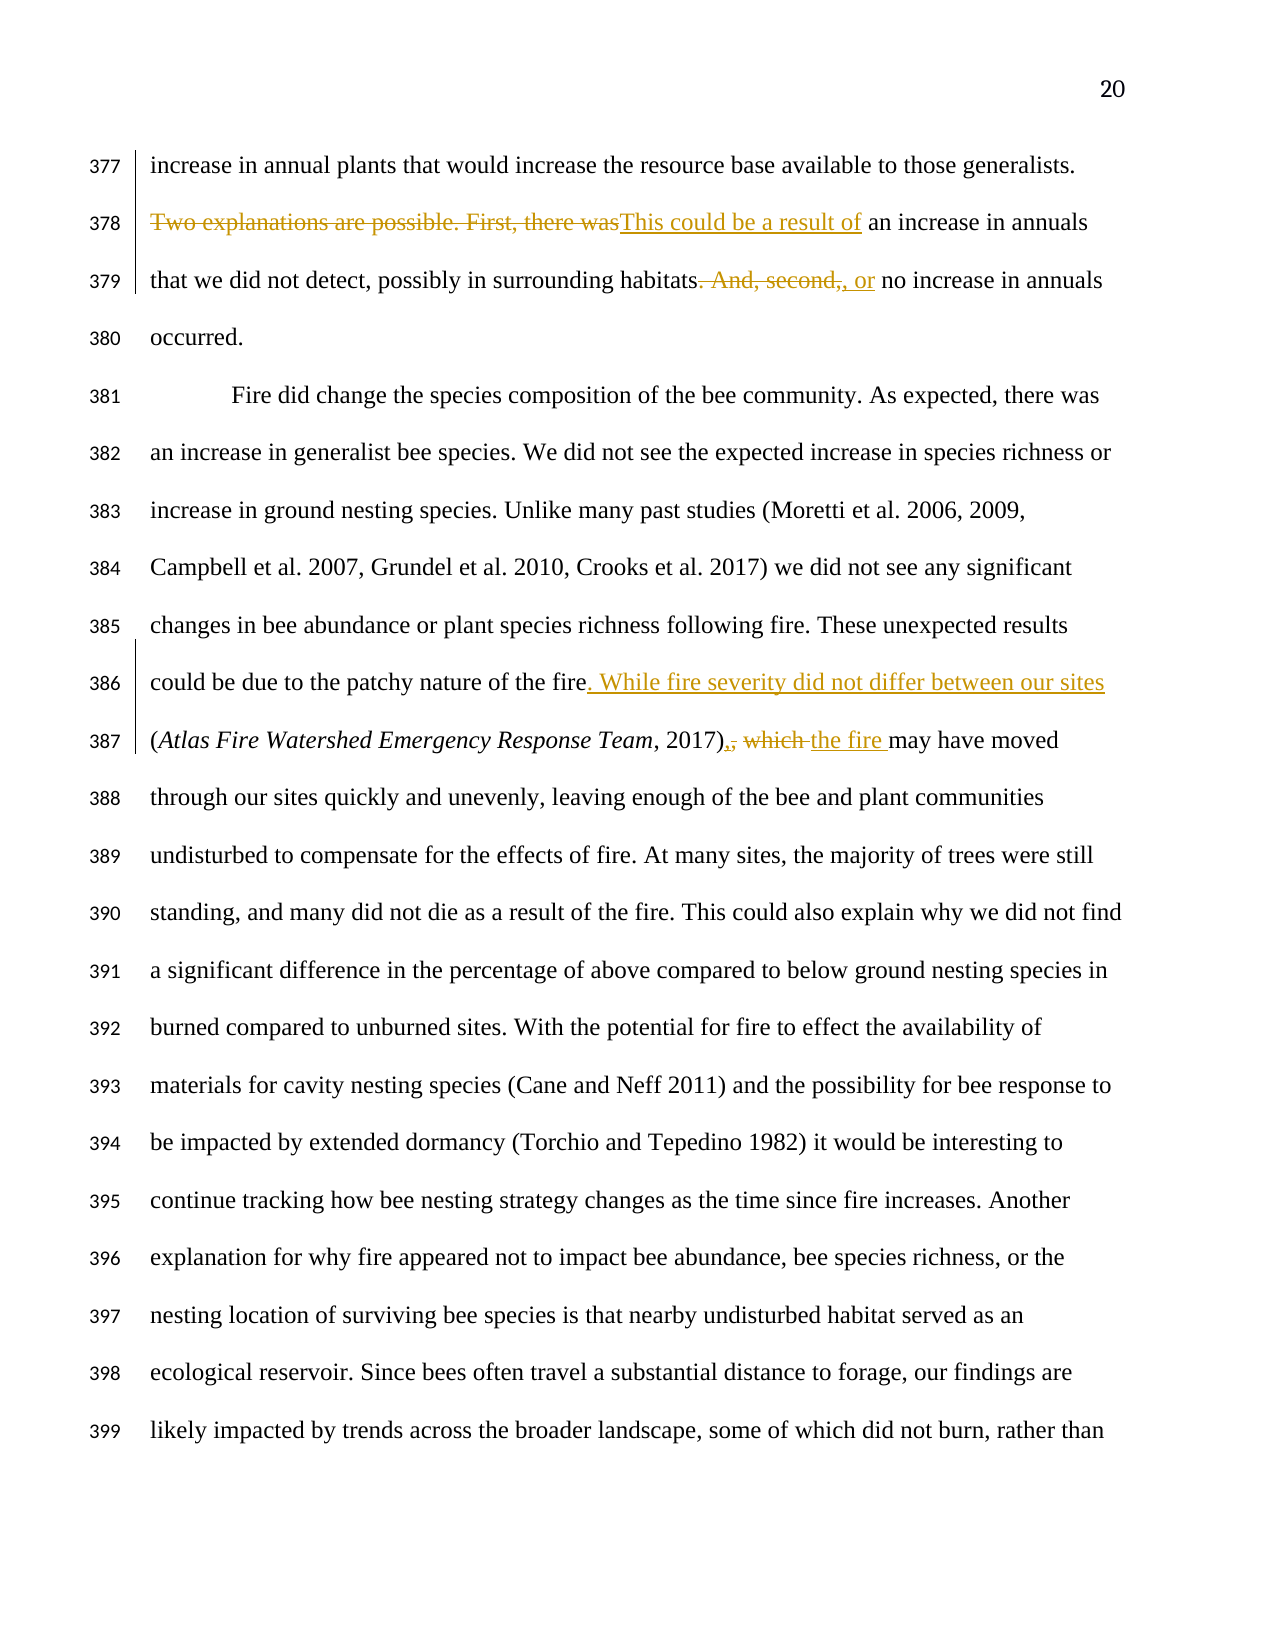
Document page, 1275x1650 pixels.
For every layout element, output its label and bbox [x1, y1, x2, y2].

text [150, 380, 1125, 1444]
text [150, 150, 1125, 351]
